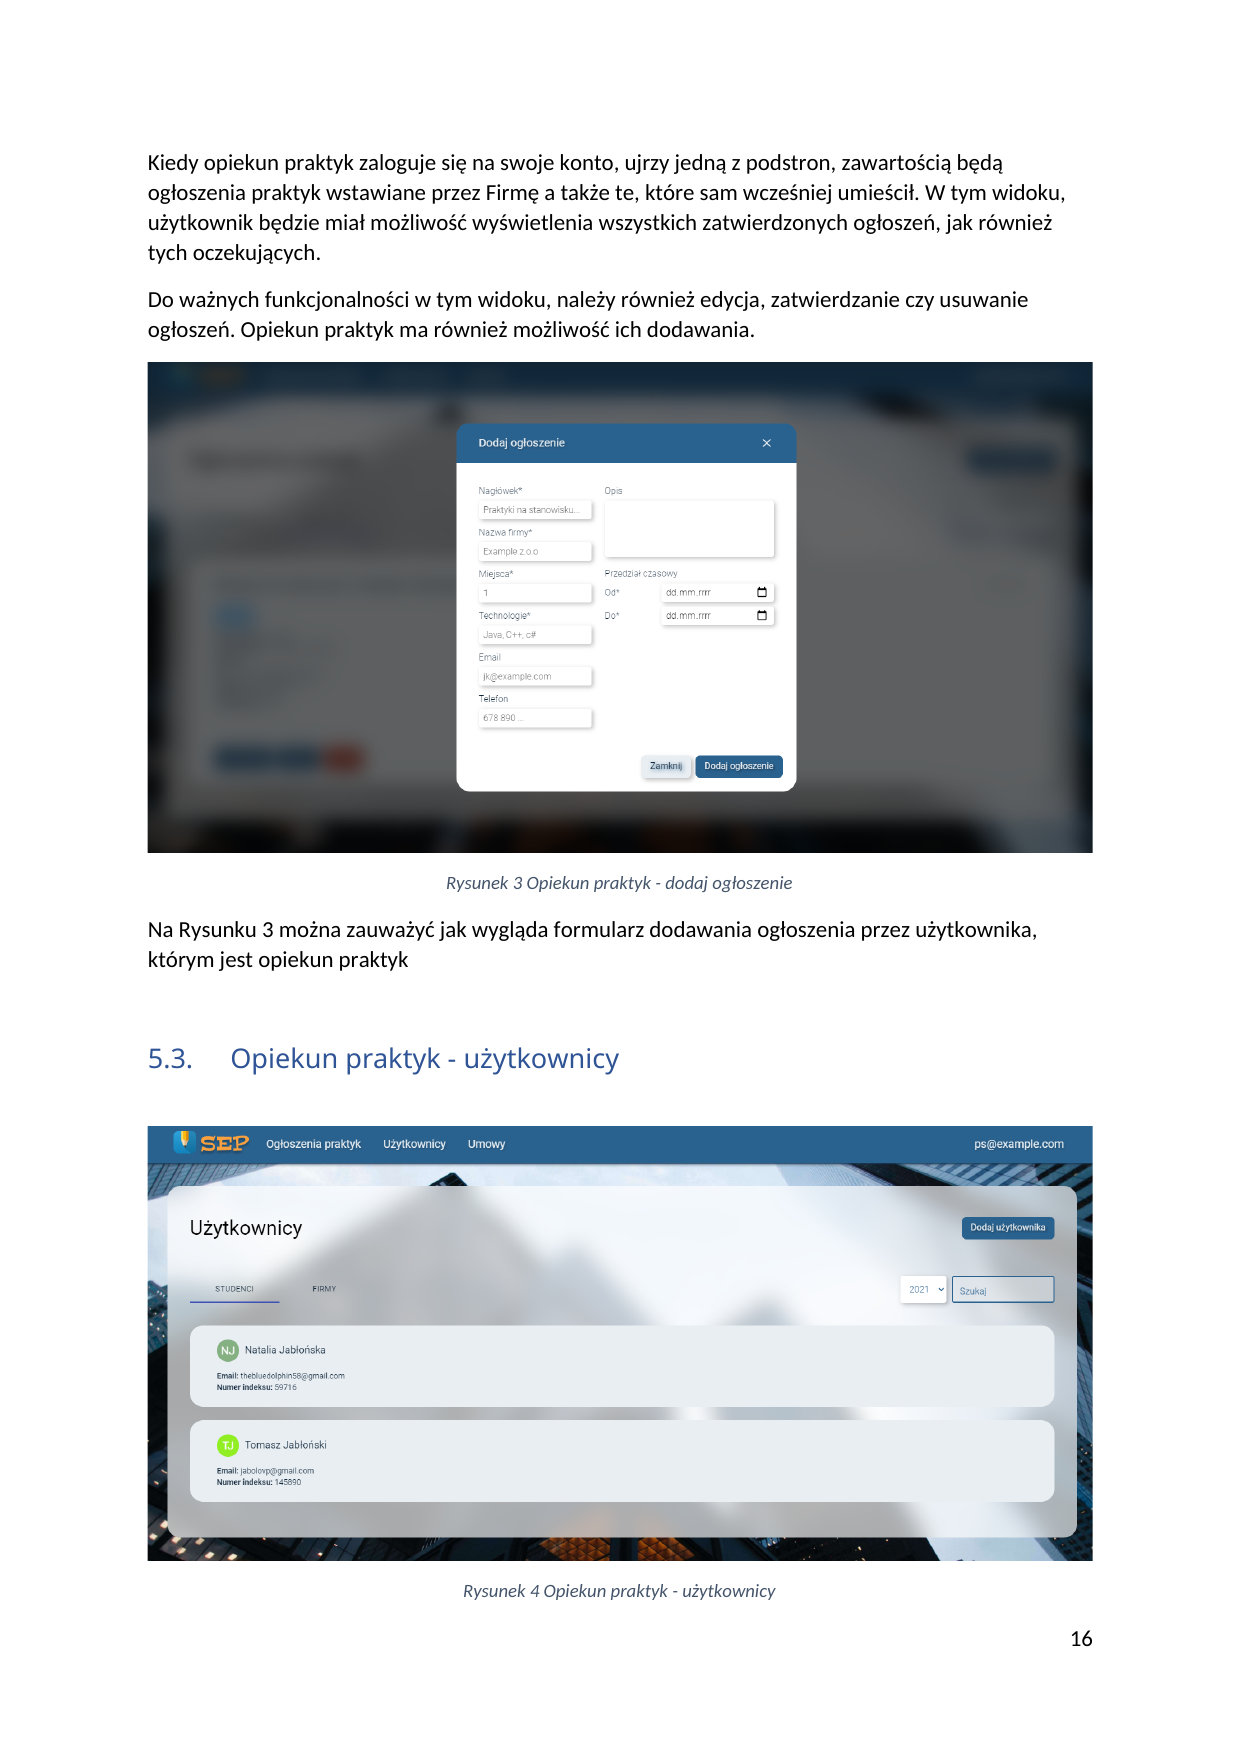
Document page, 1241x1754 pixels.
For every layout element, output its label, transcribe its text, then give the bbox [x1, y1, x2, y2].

subtitle Opiekun praktyk - użytkownicy [148, 1039, 1093, 1076]
text Rysunek 3 Opiekun praktyk - dodaj ogłoszenie [148, 872, 1093, 894]
picture [147, 1126, 1093, 1561]
text Kiedy opiekun praktyk zaloguje się na swoje konto, ujrzy jedną z podstron, zawartością będą ogłoszenia praktyk wstawiane przez Firmę a także te, które sam wcześniej umieścił. W tym widoku, użytkownik będzie miał możliwość wyświetlenia wszystkich zatwierdzonych ogłoszeń, jak również tych oczekujących. [148, 148, 1093, 266]
text Do ważnych funkcjonalności w tym widoku, należy również edycja, zatwierdzanie czy usuwanie ogłoszeń. Opiekun praktyk ma również możliwość ich dodawania. [148, 285, 1093, 343]
picture [147, 362, 1093, 853]
text Rysunek 4 Opiekun praktyk - użytkownicy [148, 1579, 1093, 1602]
text Na Rysunku 3 można zauważyć jak wygląda formularz dodawania ogłoszenia przez użytkownika, którym jest opiekun praktyk [148, 915, 1093, 973]
